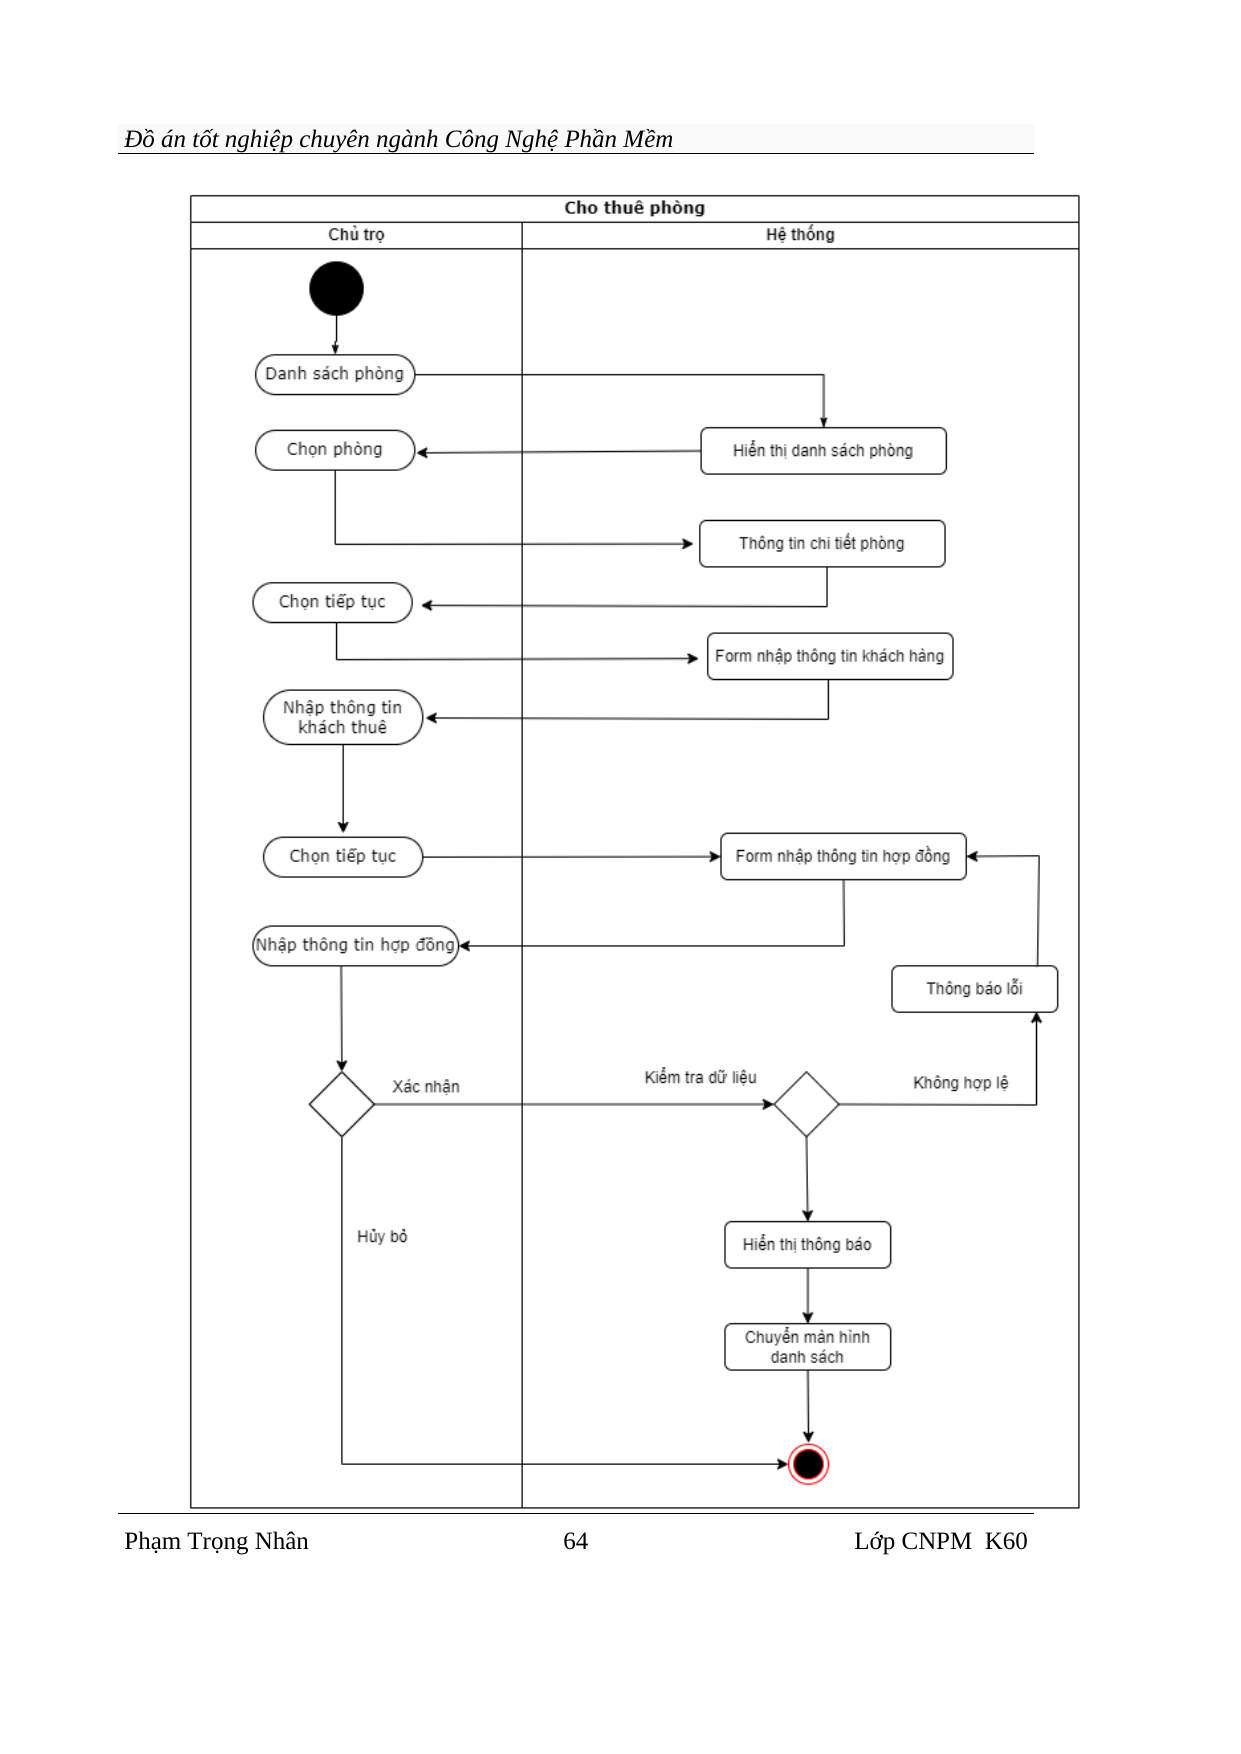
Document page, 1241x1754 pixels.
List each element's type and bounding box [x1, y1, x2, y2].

picture [177, 182, 1093, 1513]
